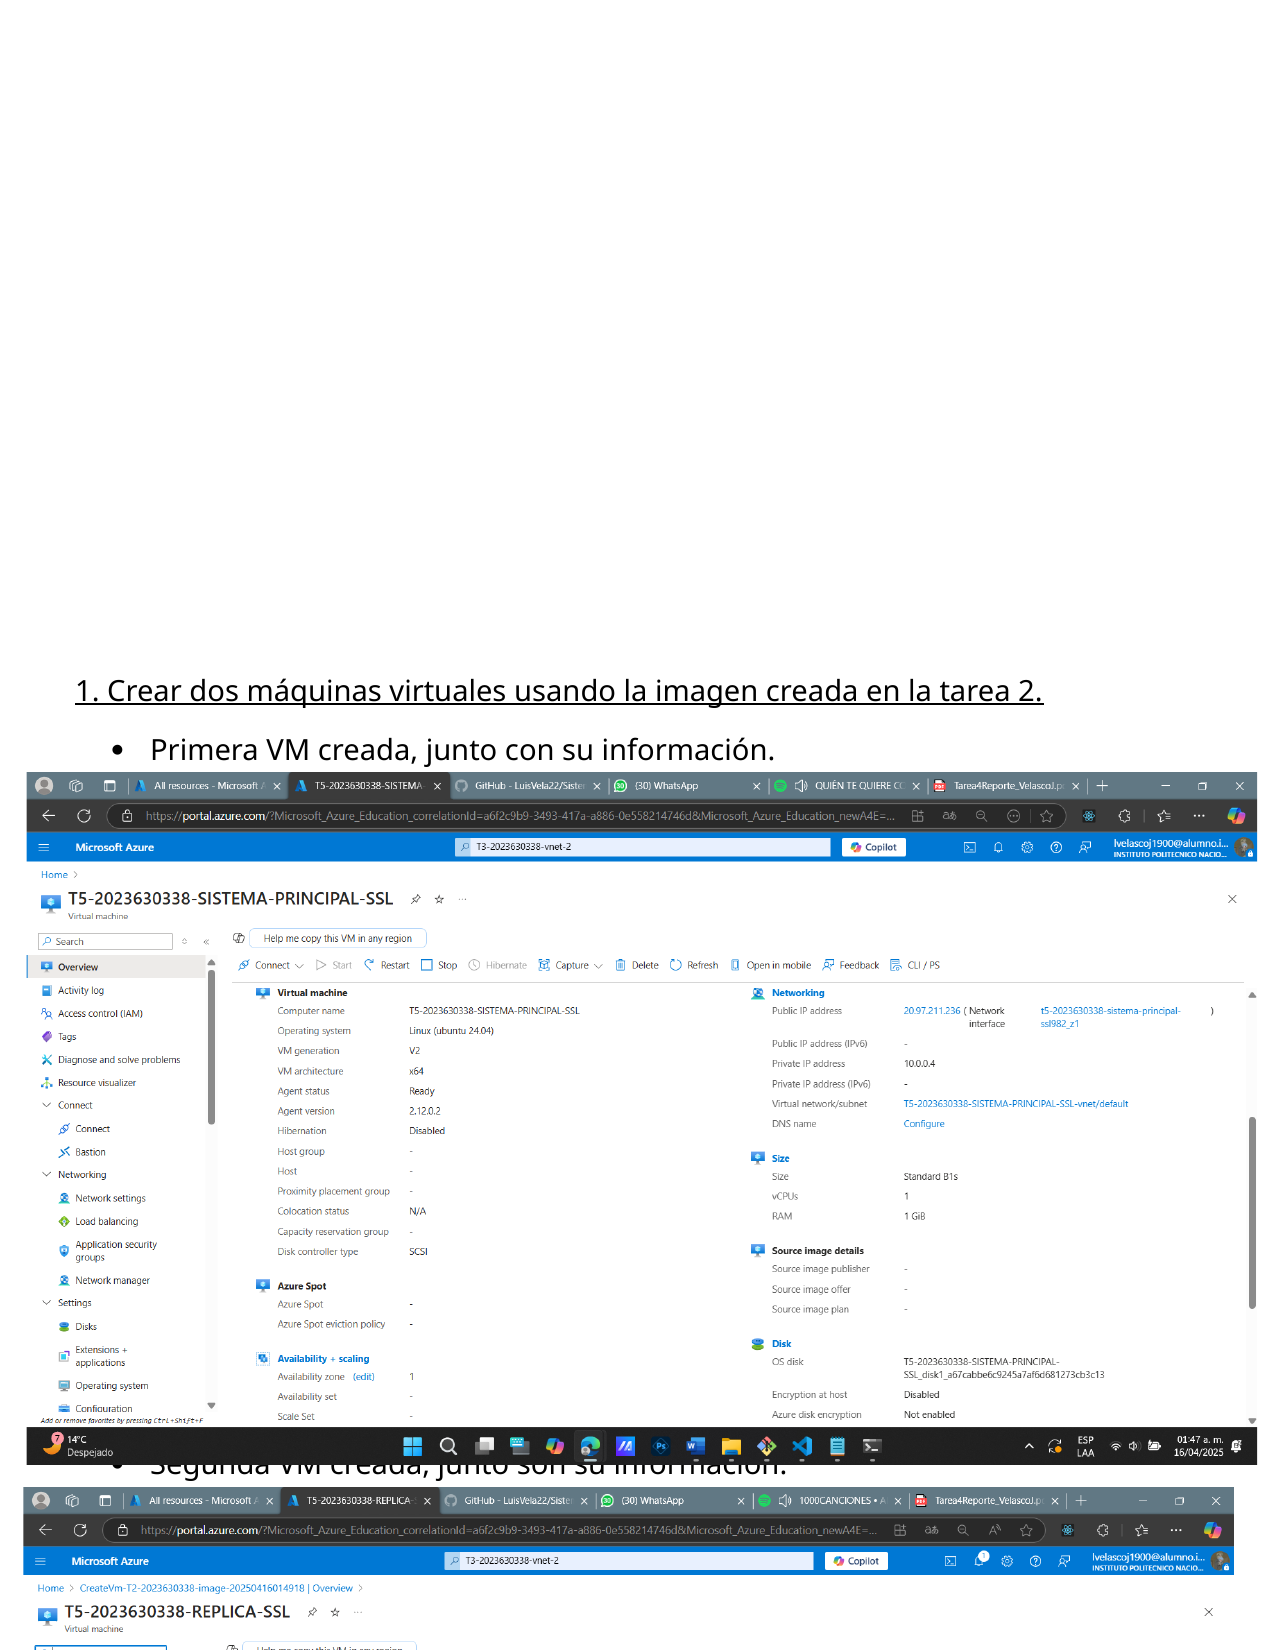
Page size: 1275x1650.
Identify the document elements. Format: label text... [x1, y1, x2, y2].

list Primera VM creada, junto con su información. [112, 729, 1200, 769]
list Segunda VM creada, junto son su información. [112, 1465, 1200, 1483]
picture [26, 772, 1258, 1465]
picture [23, 1487, 1234, 1650]
text 1. Crear dos máquinas virtuales usando la imagen creada en la tarea 2. [75, 670, 1200, 709]
